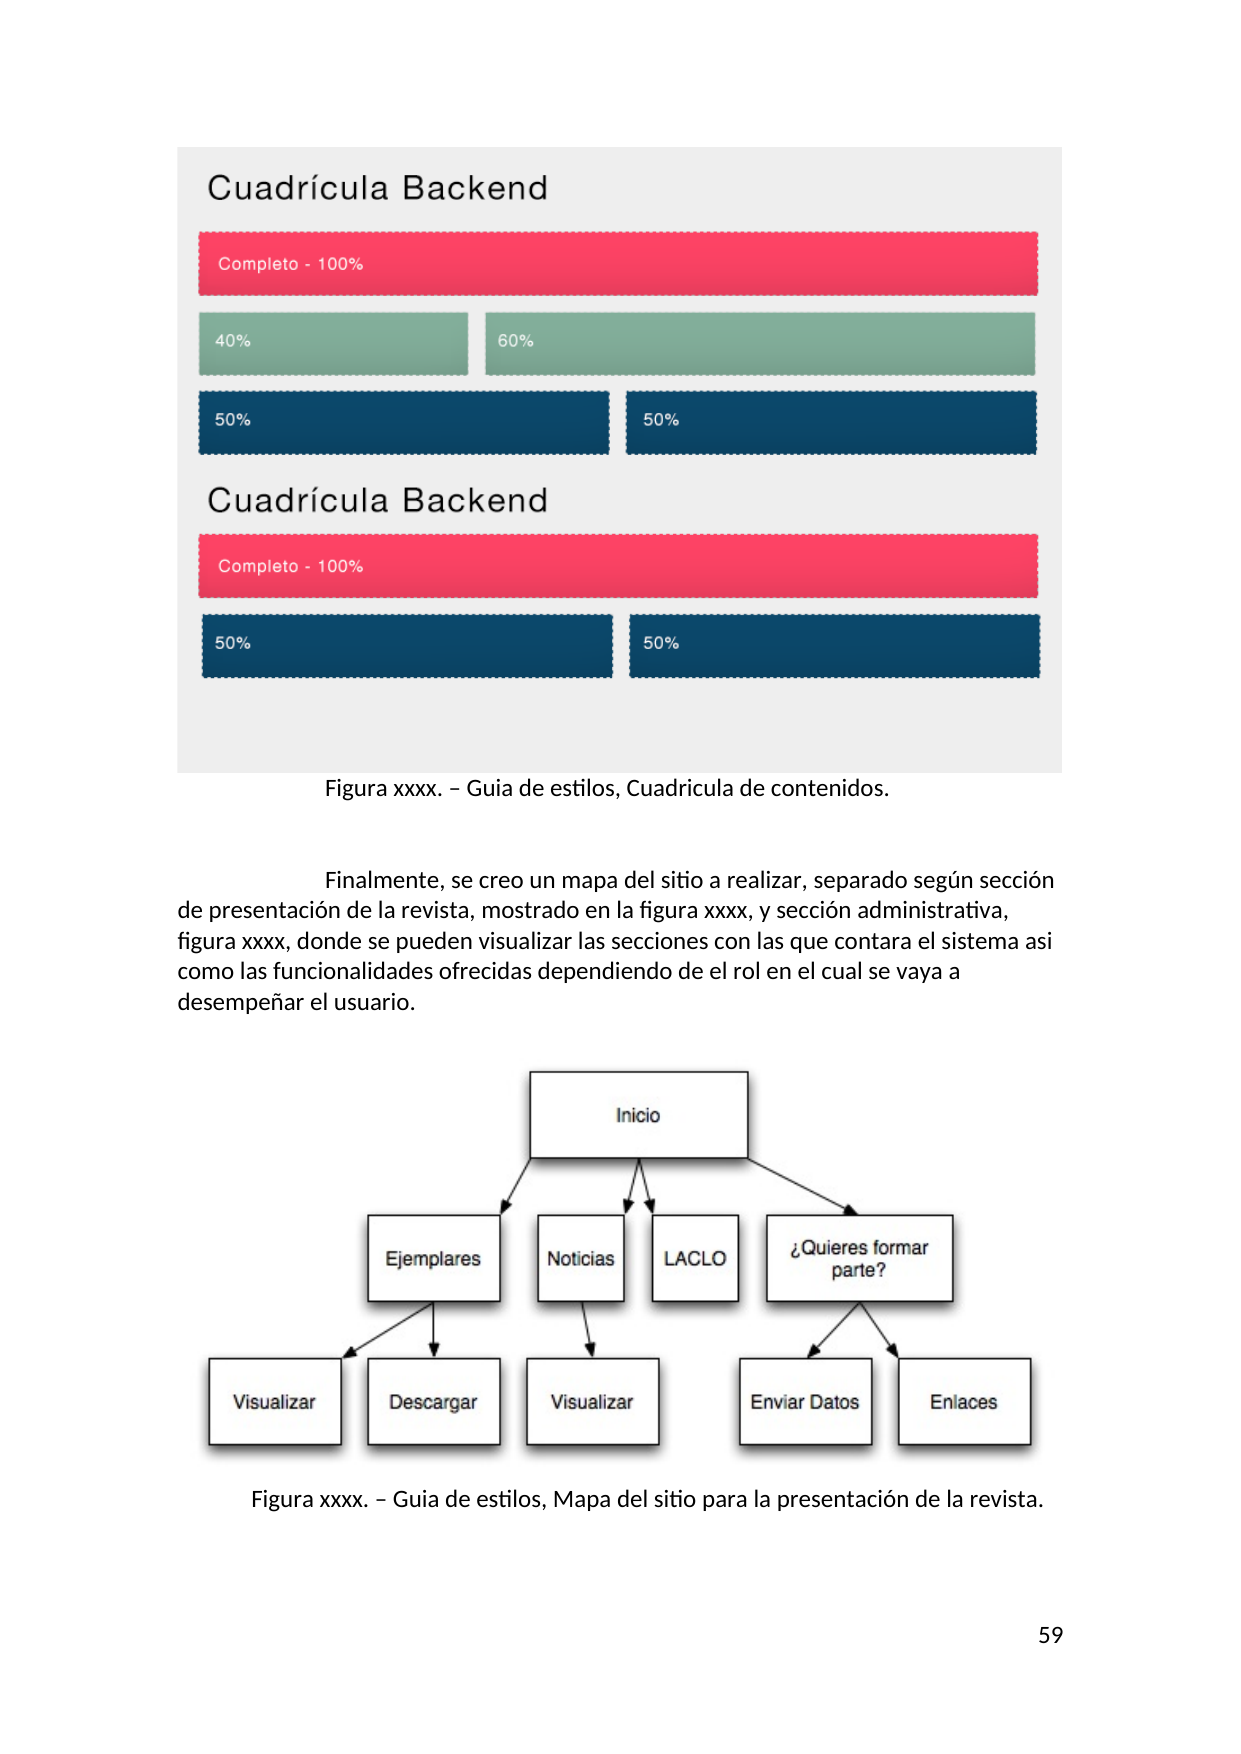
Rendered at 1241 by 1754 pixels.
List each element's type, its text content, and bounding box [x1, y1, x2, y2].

text Figura xxxx. – Guia de estilos, Cuadricula de contenidos. [177, 772, 1063, 803]
picture [177, 1047, 1062, 1484]
text Figura xxxx. – Guia de estilos, Mapa del sitio para la presentación de la revista. [177, 1484, 1063, 1514]
picture [177, 147, 1062, 773]
text Finalmente, se creo un mapa del sitio a realizar, separado según sección de presentación de la revista, mostrado en la figura xxxx, y sección administrativa, figura xxxx, donde se pueden visualizar las secciones con las que contara el sistema asi como las funcionalidades ofrecidas dependiendo de el rol en el cual se vaya a desempeñar el usuario. [177, 864, 1063, 1016]
